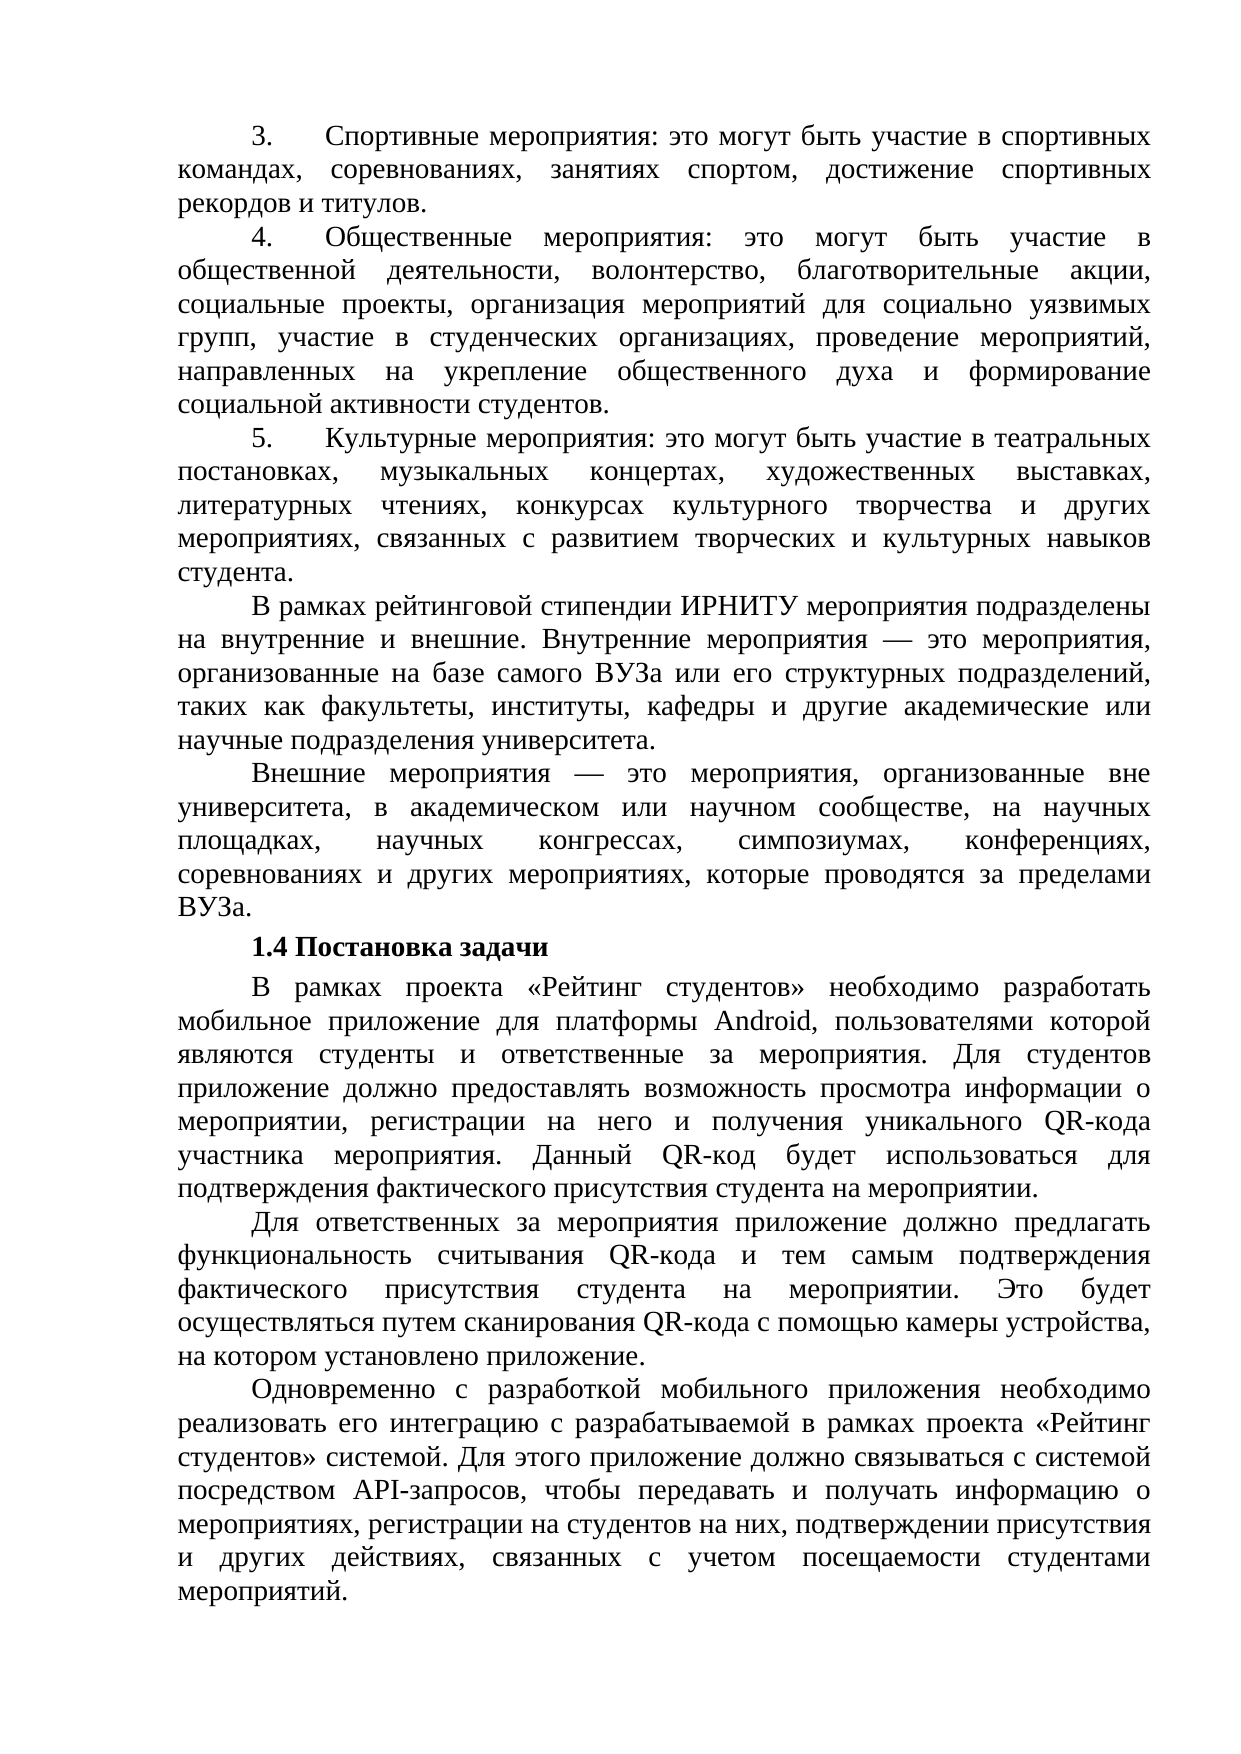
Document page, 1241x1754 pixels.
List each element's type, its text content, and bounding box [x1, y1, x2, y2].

list Общественные мероприятия: это могут быть участие в общественной деятельности, волонтерство, благотворительные акции, социальные проекты, организация мероприятий для социально уязвимых групп, участие в студенческих организациях, проведение мероприятий, направленных на укрепление общественного духа и формирование социальной активности студентов. [177, 219, 1152, 420]
list Культурные мероприятия: это могут быть участие в театральных постановках, музыкальных концертах, художественных выставках, литературных чтениях, конкурсах культурного творчества и других мероприятиях, связанных с развитием творческих и культурных навыков студента. [177, 420, 1152, 588]
text Внешние мероприятия — это мероприятия, организованные вне университета, в академическом или научном сообществе, на научных площадках, научных конгрессах, симпозиумах, конференциях, соревнованиях и других мероприятиях, которые проводятся за пределами ВУЗа. [177, 755, 1152, 923]
list Спортивные мероприятия: это могут быть участие в спортивных командах, соревнованиях, занятиях спортом, достижение спортивных рекордов и титулов. [177, 118, 1152, 219]
text Одновременно с разработкой мобильного приложения необходимо реализовать его интеграцию с разрабатываемой в рамках проекта «Рейтинг студентов» системой. Для этого приложение должно связываться с системой посредством API-запросов, чтобы передавать и получать информацию о мероприятиях, регистрации на студентов на них, подтверждении присутствия и других действиях, связанных с учетом посещаемости студентами мероприятий. [177, 1372, 1152, 1606]
text Для ответственных за мероприятия приложение должно предлагать функциональность считывания QR-кода и тем самым подтверждения фактического присутствия студента на мероприятии. Это будет осуществляться путем сканирования QR-кода с помощью камеры устройства, на котором установлено приложение. [177, 1204, 1152, 1372]
text 1.4 Постановка задачи [177, 929, 1152, 963]
text В рамках рейтинговой стипендии ИРНИТУ мероприятия подразделены на внутренние и внешние. Внутренние мероприятия — это мероприятия, организованные на базе самого ВУЗа или его структурных подразделений, таких как факультеты, институты, кафедры и другие академические или научные подразделения университета. [177, 588, 1152, 755]
text В рамках проекта «Рейтинг студентов» необходимо разработать мобильное приложение для платформы Android, пользователями которой являются студенты и ответственные за мероприятия. Для студентов приложение должно предоставлять возможность просмотра информации о мероприятии, регистрации на него и получения уникального QR-кода участника мероприятия. Данный QR-код будет использоваться для подтверждения фактического присутствия студента на мероприятии. [177, 969, 1152, 1204]
